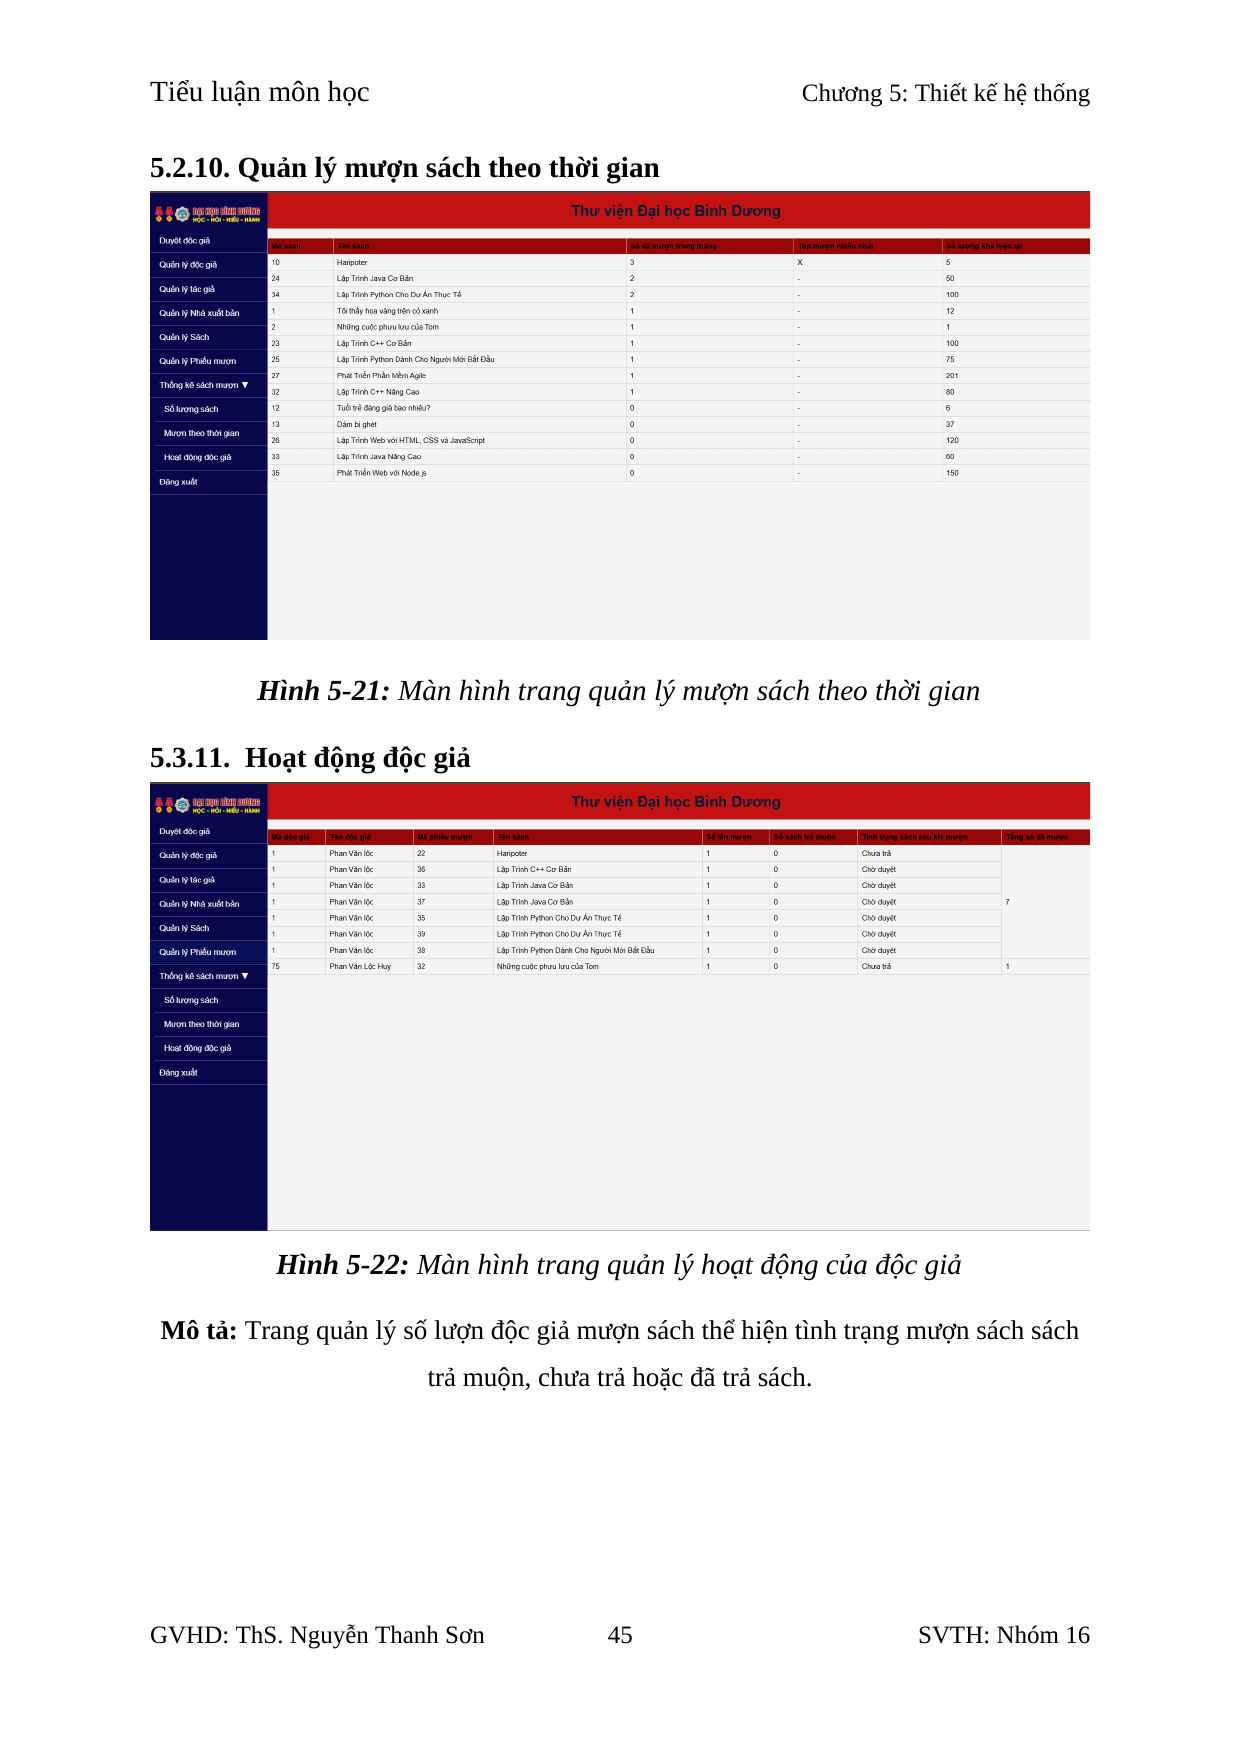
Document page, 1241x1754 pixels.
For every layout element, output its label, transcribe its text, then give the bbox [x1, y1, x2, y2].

text Mô tả: Trang quản lý số lượn độc giả mượn sách thể hiện tình trạng mượn sách sách trả muộn, chưa trả hoặc đã trả sách. [150, 1314, 1090, 1392]
picture [150, 782, 1091, 1231]
text Hình 5-21: Màn hình trang quản lý mượn sách theo thời gian [150, 673, 1090, 707]
text Hình 5-22: Màn hình trang quản lý hoạt động của độc giả [150, 1231, 1090, 1281]
subtitle 5.3.11. Hoạt động độc giả [150, 740, 1090, 774]
picture [150, 191, 1091, 640]
subtitle 5.2.10. Quản lý mượn sách theo thời gian [150, 150, 1090, 183]
